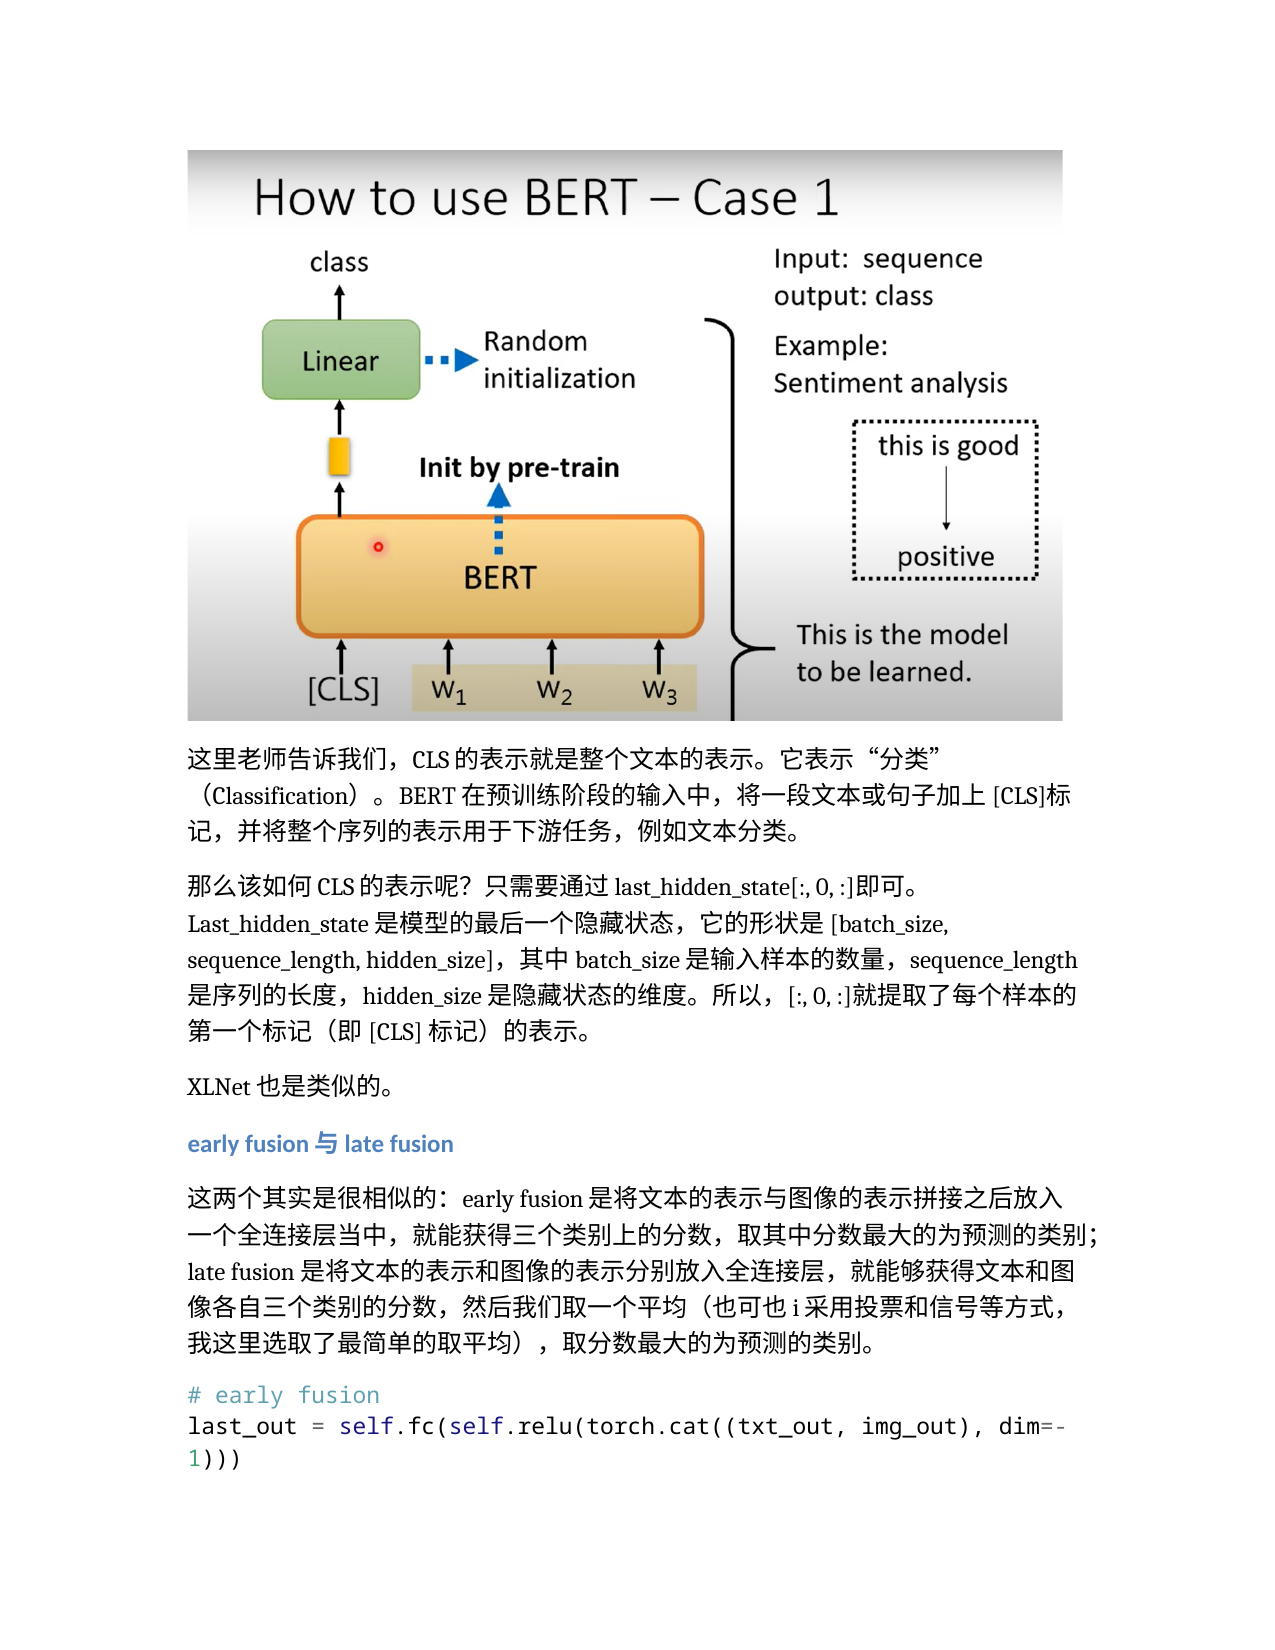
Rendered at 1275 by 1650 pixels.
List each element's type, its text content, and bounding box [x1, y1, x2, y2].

text 这两个其实是很相似的：early fusion是将文本的表示与图像的表示拼接之后放入一个全连接层当中，就能获得三个类别上的分数，取其中分数最大的为预测的类别；late fusion是将文本的表示和图像的表示分别放入全连接层，就能够获得文本和图像各自三个类别的分数，然后我们取一个平均（也可也i采用投票和信号等方式，我这里选取了最简单的取平均），取分数最大的为预测的类别。 [187, 1179, 1087, 1360]
text XLNet也是类似的。 [187, 1067, 1087, 1103]
subtitle early fusion与late fusion [187, 1124, 1087, 1160]
text # early fusion last_out = self.fc(self.relu(torch.cat((txt_out, img_out), dim=-1))) [187, 1379, 1087, 1473]
picture [187, 150, 1063, 721]
text 这里老师告诉我们，CLS的表示就是整个文本的表示。它表示“分类”（Classification）。BERT 在预训练阶段的输入中，将一段文本或句子加上 [CLS]标记，并将整个序列的表示用于下游任务，例如文本分类。 [187, 739, 1087, 848]
text 那么该如何CLS的表示呢？只需要通过last_hidden_state[:, 0, :]即可。Last_hidden_state是模型的最后一个隐藏状态，它的形状是 [batch_size, sequence_length, hidden_size]，其中 batch_size是输入样本的数量，sequence_length 是序列的长度，hidden_size是隐藏状态的维度。所以，[:, 0, :]就提取了每个样本的第一个标记（即 [CLS] 标记）的表示。 [187, 867, 1087, 1048]
